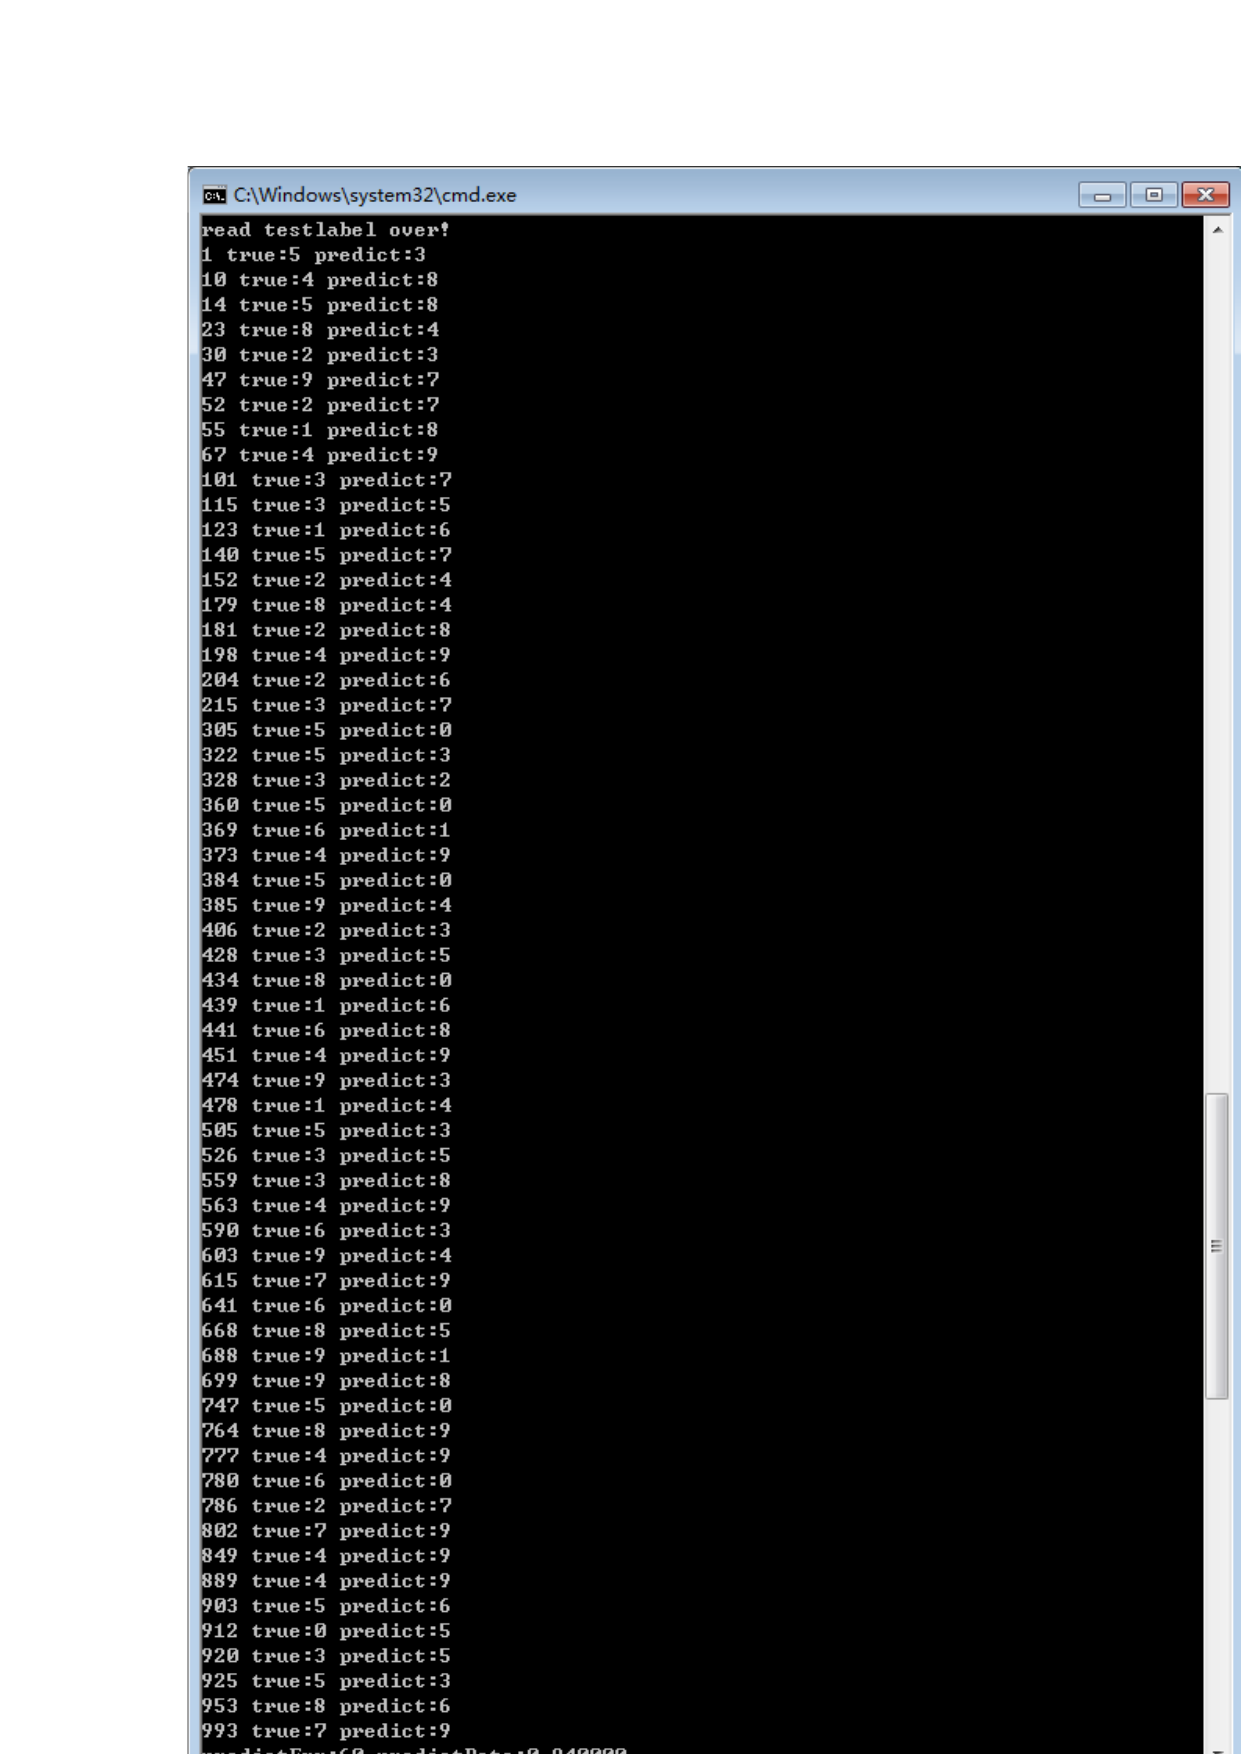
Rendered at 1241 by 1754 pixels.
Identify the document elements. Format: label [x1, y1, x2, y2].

picture [187, 166, 1241, 1754]
